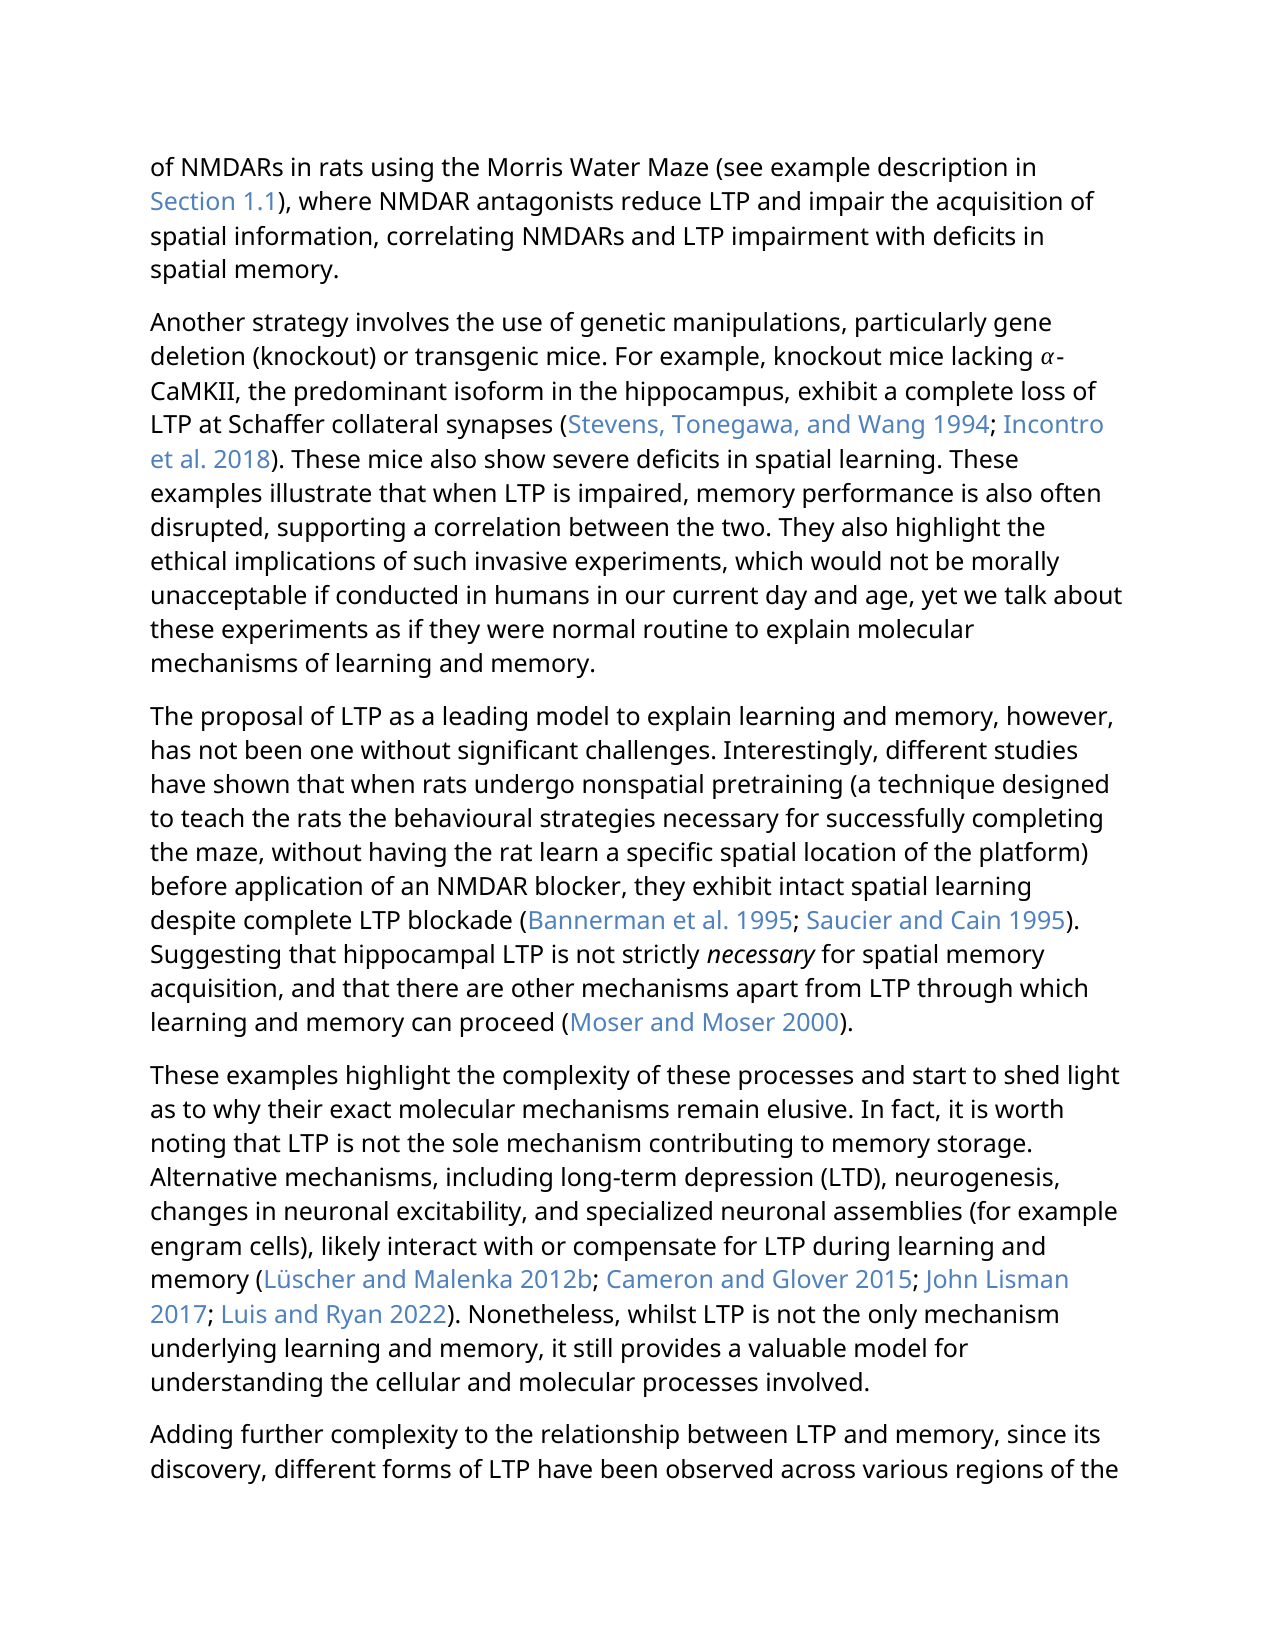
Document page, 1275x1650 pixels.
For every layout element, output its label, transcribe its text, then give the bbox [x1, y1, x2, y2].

text These examples highlight the complexity of these processes and start to shed light as to why their exact molecular mechanisms remain elusive. In fact, it is worth noting that LTP is not the sole mechanism contributing to memory storage. Alternative mechanisms, including long-term depression (LTD), neurogenesis, changes in neuronal excitability, and specialized neuronal assemblies (for example engram cells), likely interact with or compensate for LTP during learning and memory (Lüscher and Malenka 2012b; Cameron and Glover 2015; John Lisman 2017; Luis and Ryan 2022). Nonetheless, whilst LTP is not the only mechanism underlying learning and memory, it still provides a valuable model for understanding the cellular and molecular processes involved. [150, 1058, 1125, 1398]
text The proposal of LTP as a leading model to explain learning and memory, however, has not been one without significant challenges. Interestingly, different studies have shown that when rats undergo nonspatial pretraining (a technique designed to teach the rats the behavioural strategies necessary for successfully completing the maze, without having the rat learn a specific spatial location of the platform) before application of an NMDAR blocker, they exhibit intact spatial learning despite complete LTP blockade (Bannerman et al. 1995; Saucier and Cain 1995). Suggesting that hippocampal LTP is not strictly necessary for spatial memory acquisition, and that there are other mechanisms apart from LTP through which learning and memory can proceed (Moser and Moser 2000). [150, 698, 1125, 1039]
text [150, 1417, 1125, 1485]
text Another strategy involves the use of genetic manipulations, particularly gene deletion (knockout) or transgenic mice. For example, knockout mice lacking -CaMKII, the predominant isoform in the hippocampus, exhibit a complete loss of LTP at Schaffer collateral synapses (Stevens, Tonegawa, and Wang 1994; Incontro et al. 2018). These mice also show severe deficits in spatial learning. These examples illustrate that when LTP is impaired, memory performance is also often disrupted, supporting a correlation between the two. They also highlight the ethical implications of such invasive experiments, which would not be morally unacceptable if conducted in humans in our current day and age, yet we talk about these experiments as if they were normal routine to explain molecular mechanisms of learning and memory. [150, 305, 1125, 680]
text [150, 150, 1125, 286]
